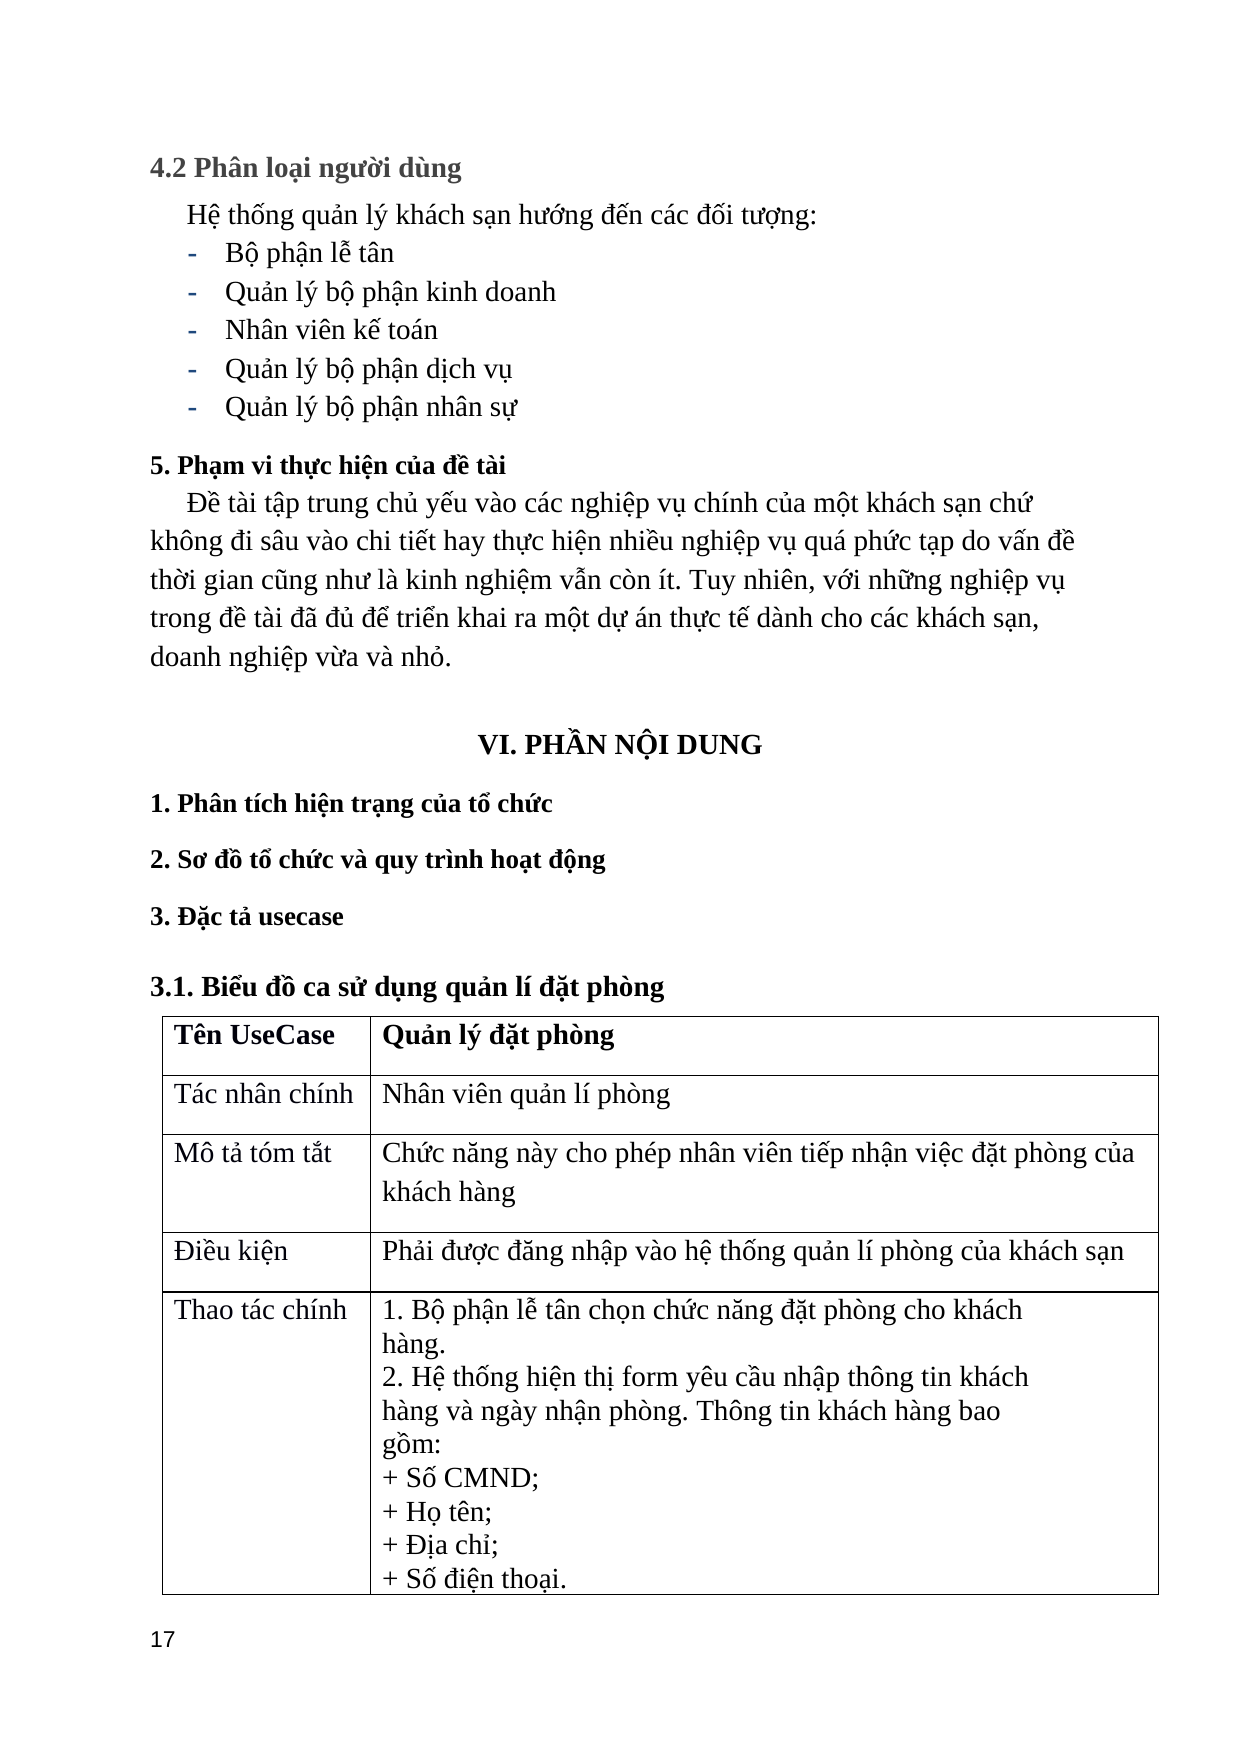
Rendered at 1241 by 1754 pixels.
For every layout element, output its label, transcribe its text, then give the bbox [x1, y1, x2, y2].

list Quản lý bộ phận dịch vụ [187, 351, 1090, 384]
list Quản lý bộ phận kinh doanh [187, 274, 1090, 307]
list Bộ phận lễ tân [187, 235, 1090, 269]
text Hệ thống quản lý khách sạn hướng đến các đối tượng: [150, 197, 1090, 230]
list Quản lý bộ phận nhân sự [187, 389, 1090, 423]
subtitle VI. PHẦN NỘI DUNG [150, 727, 1090, 761]
table_cell Thao tác chính [163, 1293, 370, 1594]
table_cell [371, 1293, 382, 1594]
subtitle 1. Phân tích hiện trạng của tổ chức [150, 787, 1090, 818]
table_cell Nhân viên quản lí phòng [371, 1076, 1158, 1134]
subtitle 5. Phạm vi thực hiện của đề tài [150, 449, 1090, 480]
list Nhân viên kế toán [187, 312, 1090, 346]
table_cell Mô tả tóm tắt [163, 1135, 370, 1232]
table_cell Phải được đăng nhập vào hệ thống quản lí phòng của khách sạn [371, 1233, 1158, 1291]
table_header Tên UseCase [163, 1017, 370, 1075]
table_cell Tác nhân chính [163, 1076, 370, 1134]
table_cell Chức năng này cho phép nhân viên tiếp nhận việc đặt phòng của khách hàng [371, 1135, 1158, 1232]
subtitle 4.2 Phân loại người dùng [150, 150, 1090, 183]
subtitle 3. Đặc tả usecase [150, 900, 1090, 931]
text Đề tài tập trung chủ yếu vào các nghiệp vụ chính của một khách sạn chứ không đi sâu vào chi tiết hay thực hiện nhiều nghiệp vụ quá phức tạp do vấn đề thời gian cũng như là kinh nghiệm vẫn còn ít. Tuy nhiên, với những nghiệp vụ trong đề tài đã đủ để triển khai ra một dự án thực tế dành cho các khách sạn, doanh nghiệp vừa và nhỏ. [150, 485, 1090, 672]
table_header Quản lý đặt phòng [371, 1017, 1158, 1075]
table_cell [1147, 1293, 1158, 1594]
table_cell Điều kiện [163, 1233, 370, 1291]
subtitle 3.1. Biểu đồ ca sử dụng quản lí đặt phòng [150, 969, 1090, 1002]
subtitle 2. Sơ đồ tổ chức và quy trình hoạt động [150, 843, 1090, 874]
